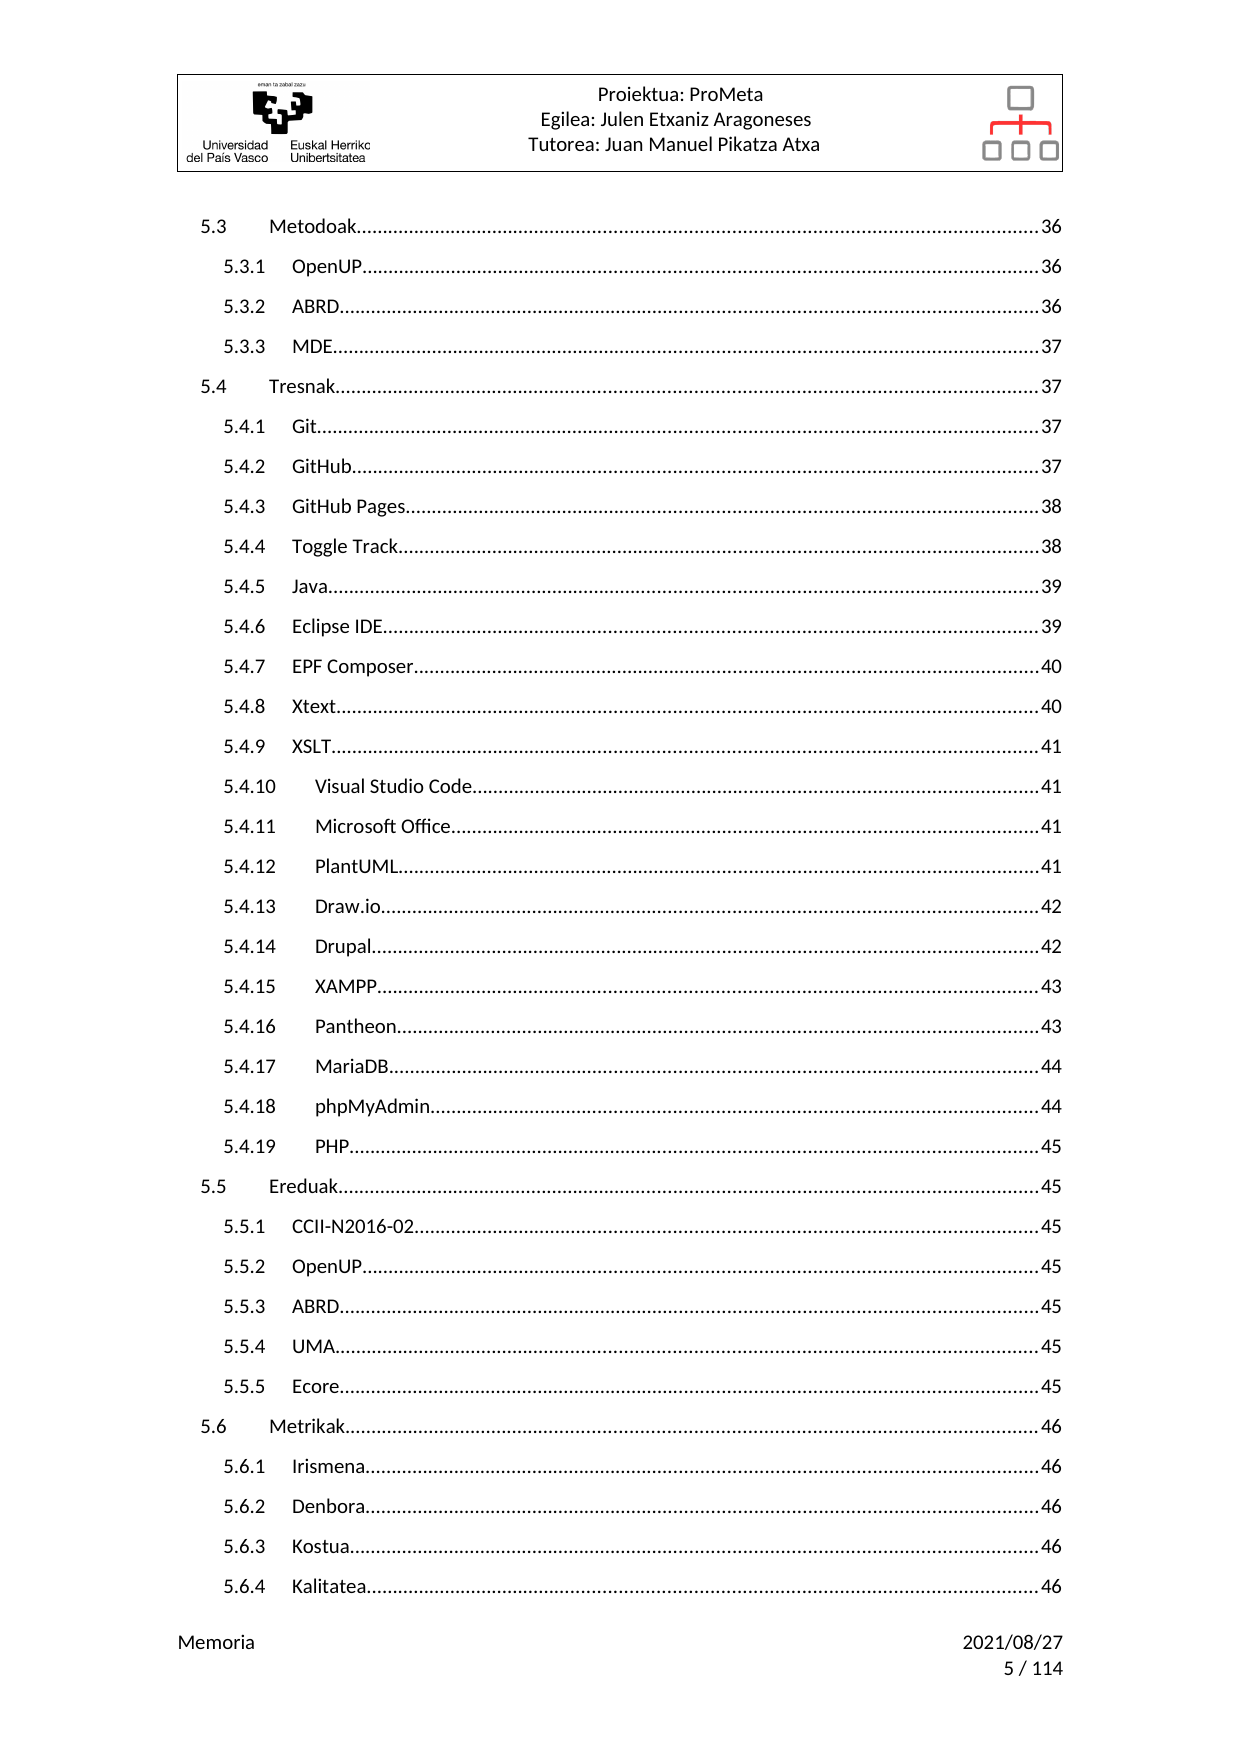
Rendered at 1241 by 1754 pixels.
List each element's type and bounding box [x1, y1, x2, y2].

picture [182, 81, 370, 162]
picture [978, 80, 1060, 162]
